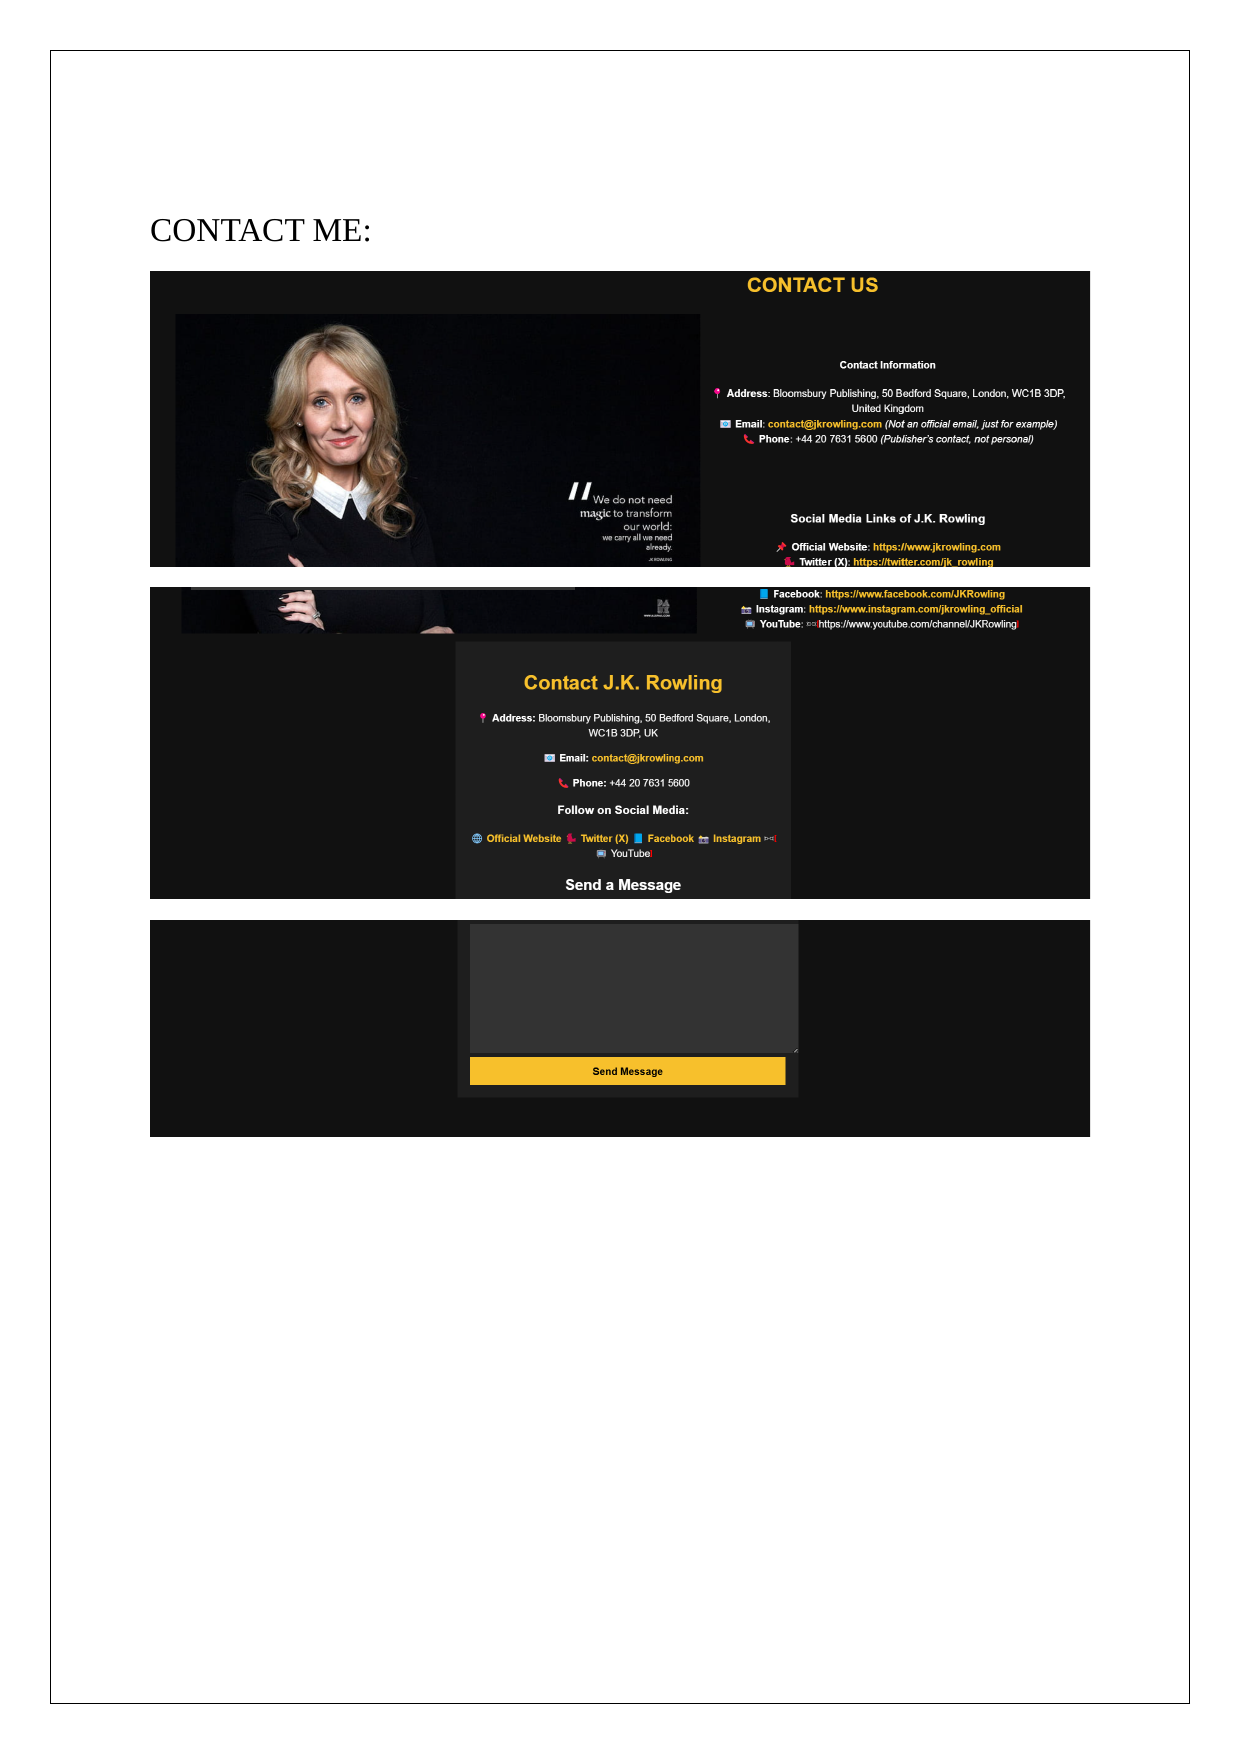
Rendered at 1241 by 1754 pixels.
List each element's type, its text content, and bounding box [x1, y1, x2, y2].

picture [150, 587, 1091, 899]
text CONTACT ME: [150, 211, 1090, 249]
picture [150, 920, 1091, 1137]
picture [150, 271, 1091, 567]
